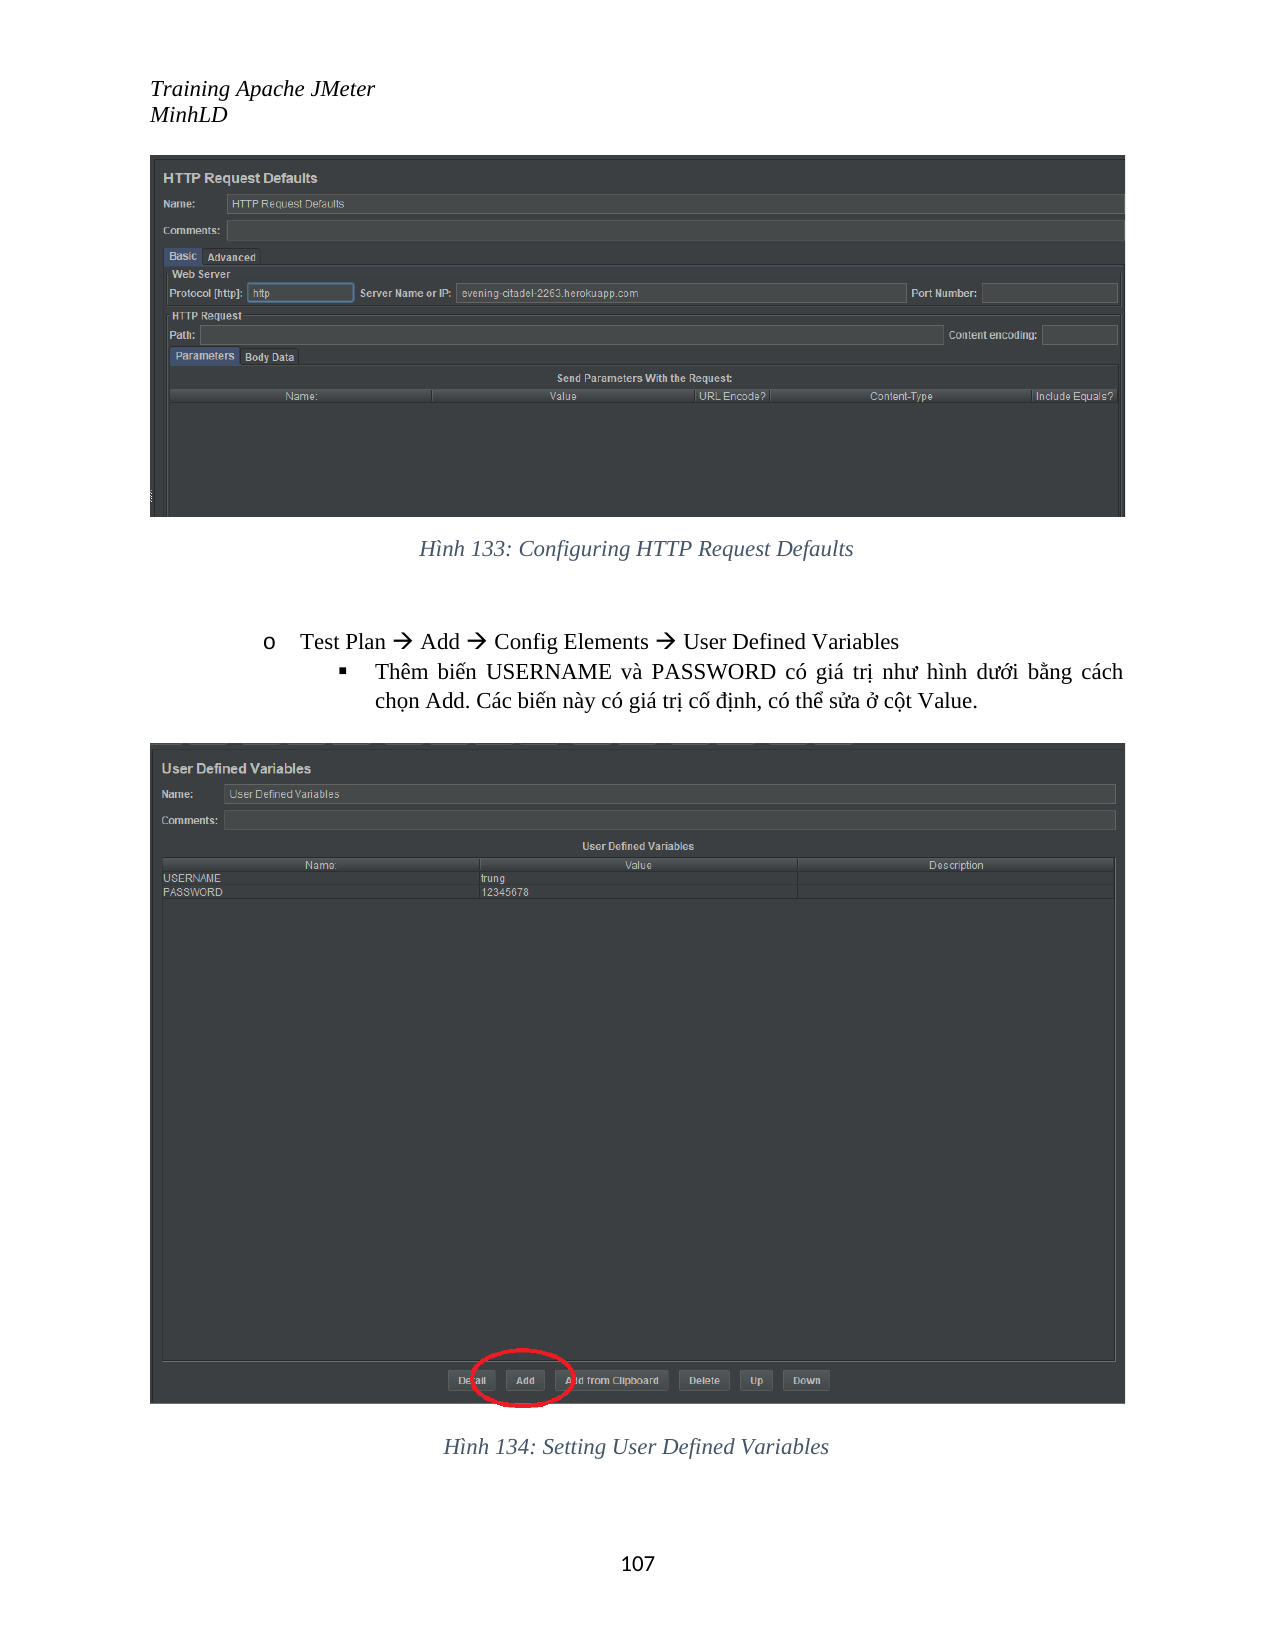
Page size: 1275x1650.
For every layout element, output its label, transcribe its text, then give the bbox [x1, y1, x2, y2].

list Thêm biến USERNAME và PASSWORD có giá trị như hình dưới bằng cách chọn Add. Các biến này có giá trị cố định, có thể sửa ở cột Value. [337, 658, 1125, 713]
text Hình 134: Setting User Defined Variables [150, 1433, 1125, 1459]
picture [150, 155, 1125, 517]
text Hình 133: Configuring HTTP Request Defaults [150, 536, 1125, 562]
list Test Plan Add Config Elements User Defined Variables [262, 628, 1125, 656]
picture [150, 743, 1125, 1414]
